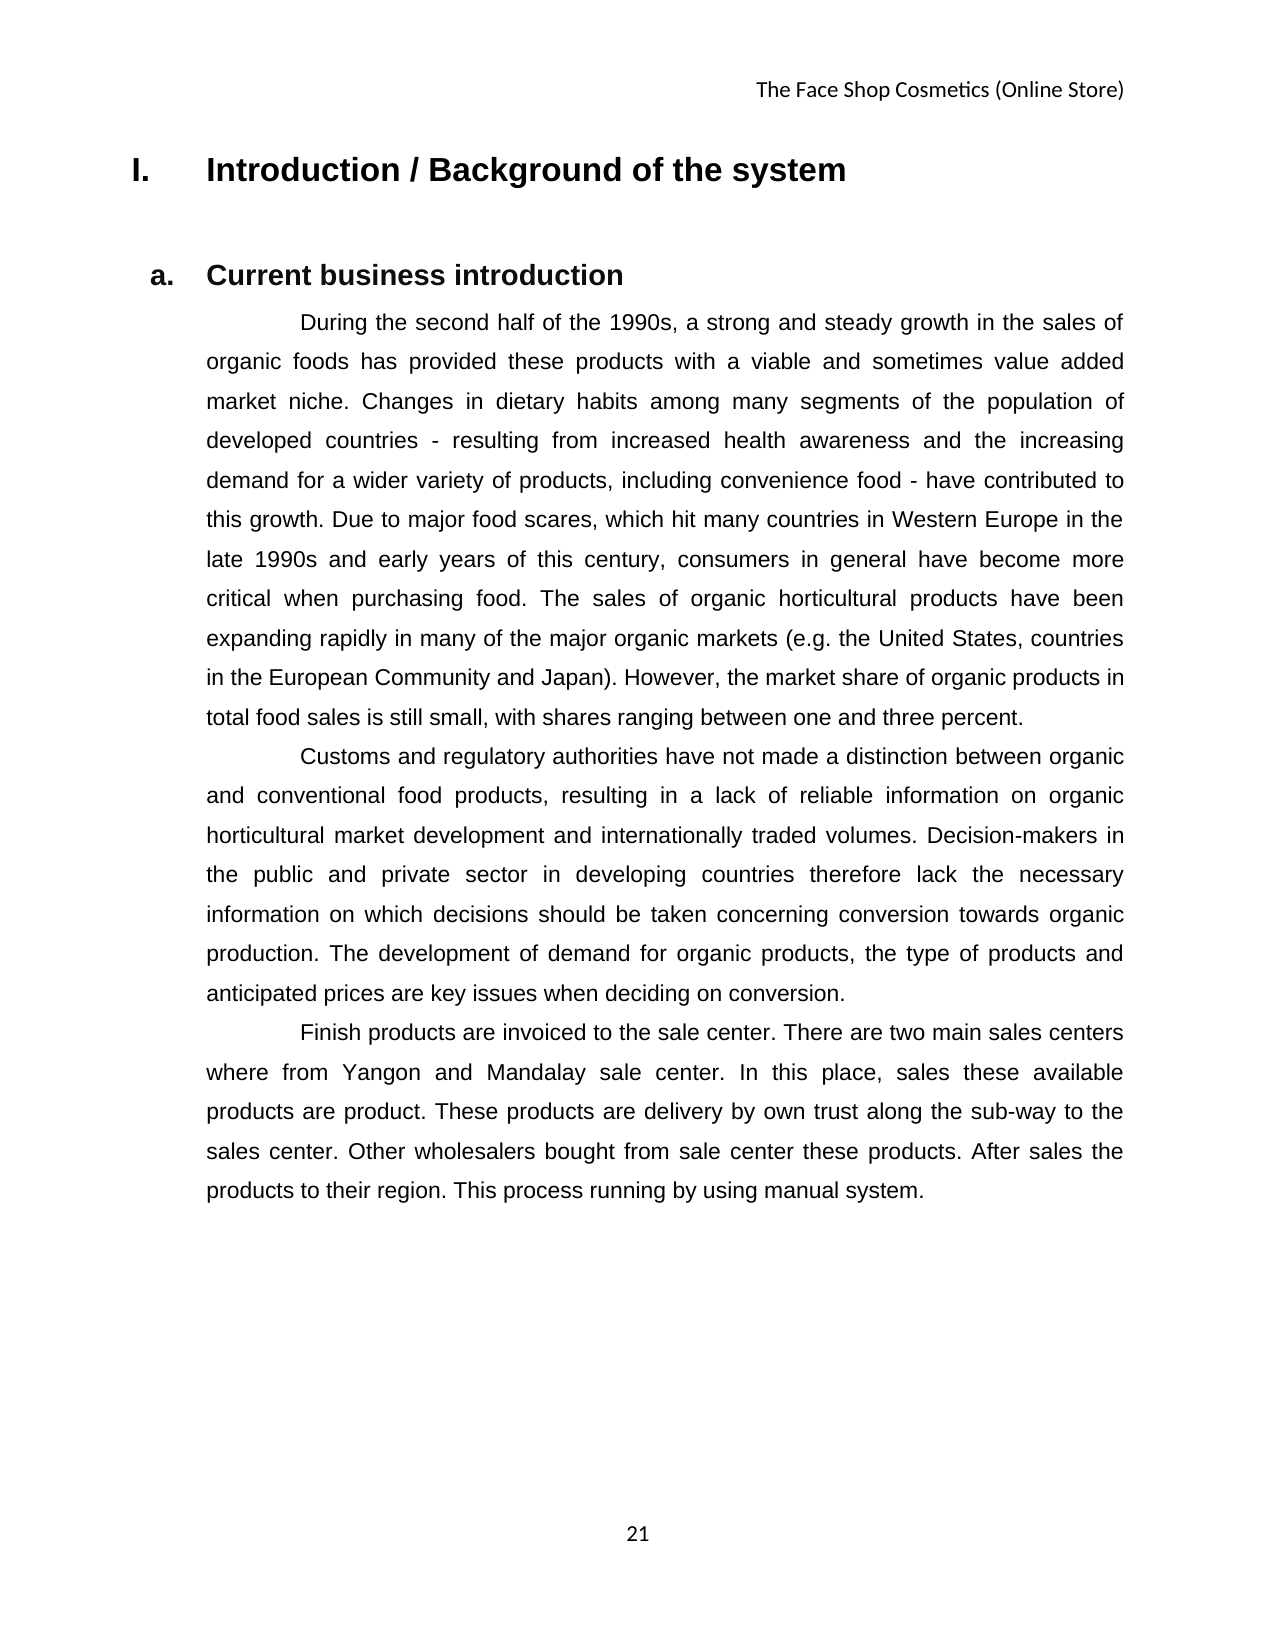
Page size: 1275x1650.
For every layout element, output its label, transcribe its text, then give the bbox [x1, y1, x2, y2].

list Finish products are invoiced to the sale center. There are two main sales centers where from Yangon and Mandalay sale center. In this place, sales these available products are product. These products are delivery by own trust along the sub-way to the sales center. Other wholesalers bought from sale center these products. After sales the products to their region. This process running by using manual system. [206, 1019, 1125, 1204]
list Current business introduction [150, 258, 1125, 292]
list During the second half of the 1990s, a strong and steady growth in the sales of organic foods has provided these products with a viable and sometimes value added market niche. Changes in dietary habits among many segments of the population of developed countries - resulting from increased health awareness and the increasing demand for a wider variety of products, including convenience food - have contributed to this growth. Due to major food scares, which hit many countries in Western Europe in the late 1990s and early years of this century, consumers in general have become more critical when purchasing food. The sales of organic horticultural products have been expanding rapidly in many of the major organic markets (e.g. the United States, countries in the European Community and Japan). However, the market share of organic products in total food sales is still small, with shares ranging between one and three percent. [206, 309, 1125, 730]
list Introduction / Background of the system [150, 150, 1125, 188]
list Customs and regulatory authorities have not made a distinction between organic and conventional food products, resulting in a lack of reliable information on organic horticultural market development and internationally traded volumes. Decision-makers in the public and private sector in developing countries therefore lack the necessary information on which decisions should be taken concerning conversion towards organic production. The development of demand for organic products, the type of products and anticipated prices are key issues when deciding on conversion. [206, 743, 1125, 1006]
